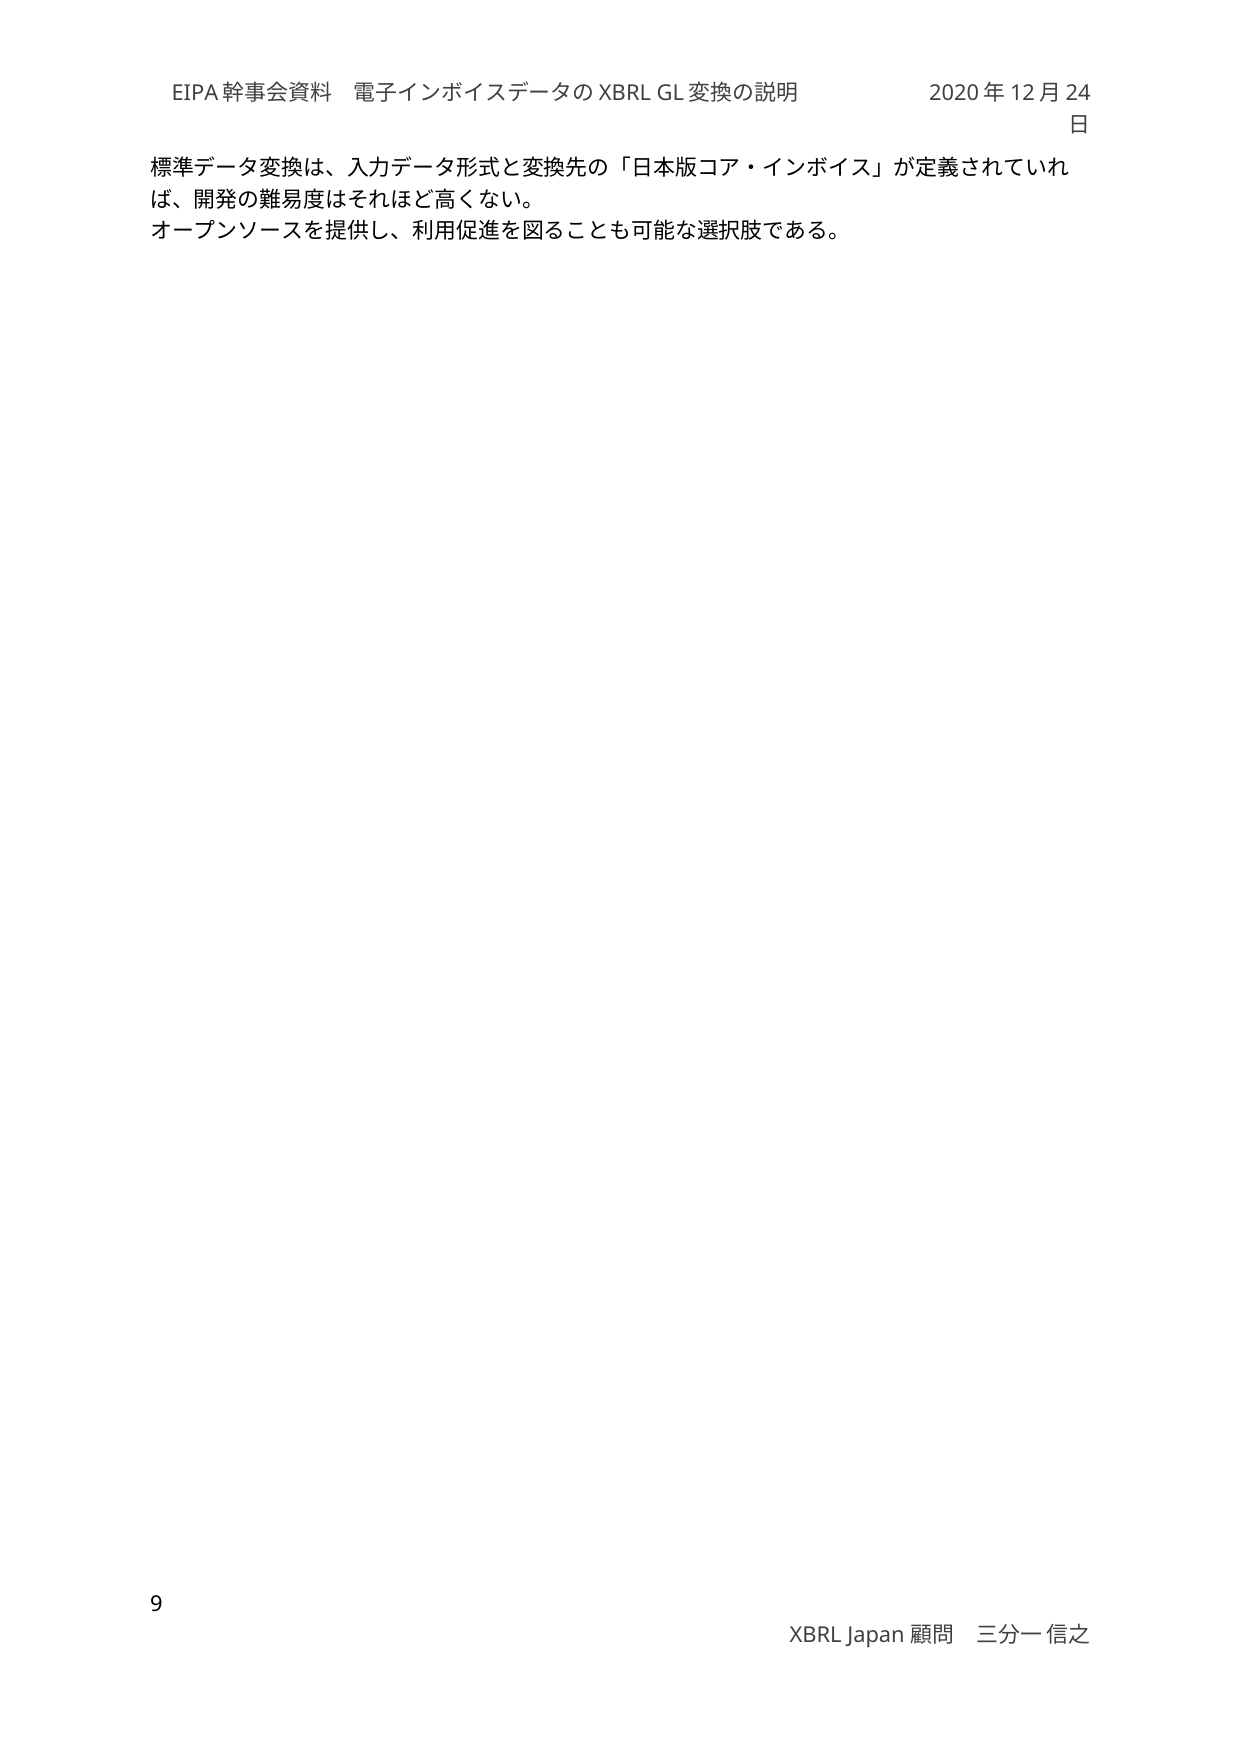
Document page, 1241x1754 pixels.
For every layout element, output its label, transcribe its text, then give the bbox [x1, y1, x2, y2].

text オープンソースを提供し、利用促進を図ることも可能な選択肢である。 [150, 213, 1090, 245]
text 標準データ変換は、入力データ形式と変換先の「日本版コア・インボイス」が定義されていれば、開発の難易度はそれほど高くない。 [150, 150, 1090, 213]
